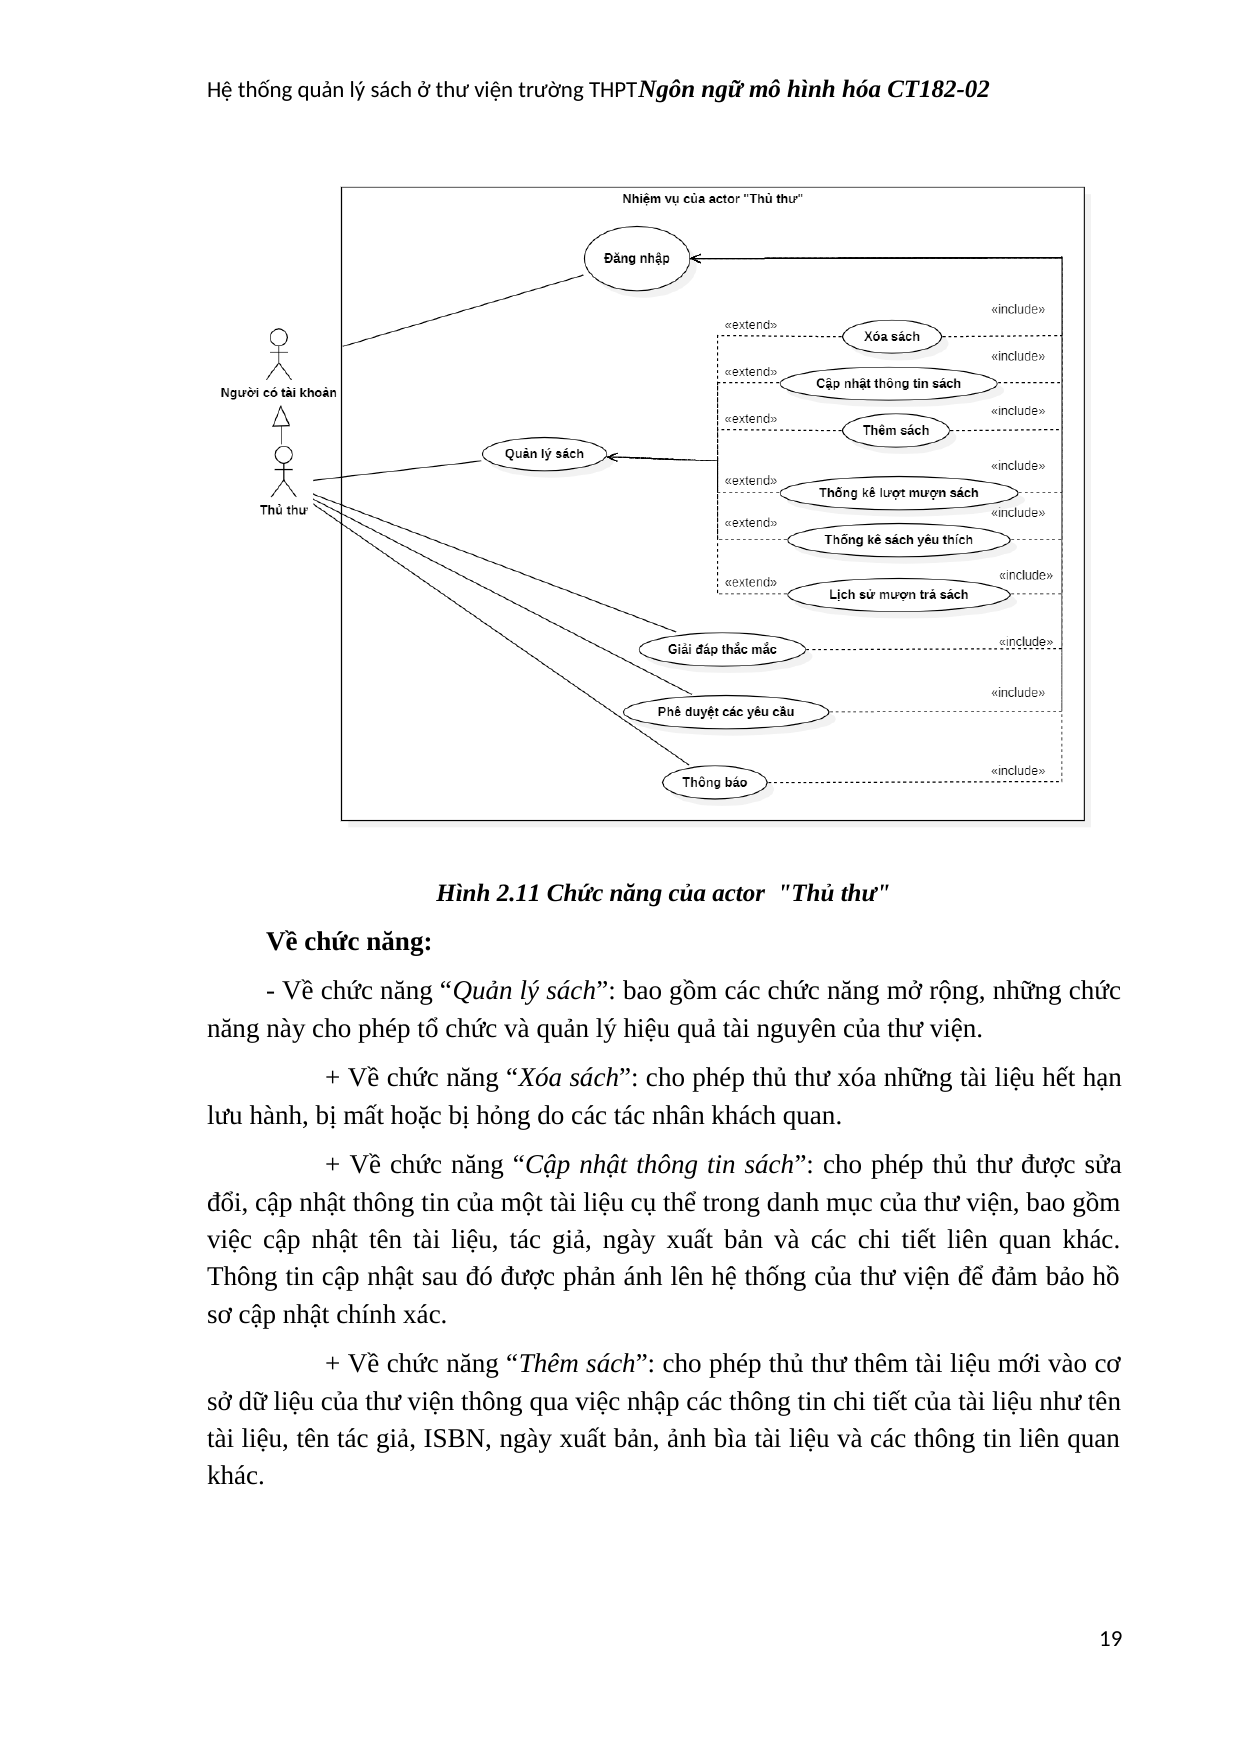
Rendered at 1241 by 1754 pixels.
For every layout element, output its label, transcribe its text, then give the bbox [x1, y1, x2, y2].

text + Về chức năng “Cập nhật thông tin sách”: cho phép thủ thư được sửa đổi, cập nhật thông tin của một tài liệu cụ thể trong danh mục của thư viện, bao gồm việc cập nhật tên tài liệu, tác giả, ngày xuất bản và các chi tiết liên quan khác. Thông tin cập nhật sau đó được phản ánh lên hệ thống của thư viện để đảm bảo hồ sơ cập nhật chính xác. [207, 1148, 1122, 1329]
text - Về chức năng “Quản lý sách”: bao gồm các chức năng mở rộng, những chức năng này cho phép tổ chức và quản lý hiệu quả tài nguyên của thư viện. [207, 974, 1122, 1043]
text + Về chức năng “Thêm sách”: cho phép thủ thư thêm tài liệu mới vào cơ sở dữ liệu của thư viện thông qua việc nhập các thông tin chi tiết của tài liệu như tên tài liệu, tên tác giả, ISBN, ngày xuất bản, ảnh bìa tài liệu và các thông tin liên quan khác. [207, 1347, 1122, 1491]
picture [206, 177, 1123, 859]
text Về chức năng: [207, 924, 1122, 956]
text + Về chức năng “Xóa sách”: cho phép thủ thư xóa những tài liệu hết hạn lưu hành, bị mất hoặc bị hỏng do các tác nhân khách quan. [207, 1061, 1122, 1130]
